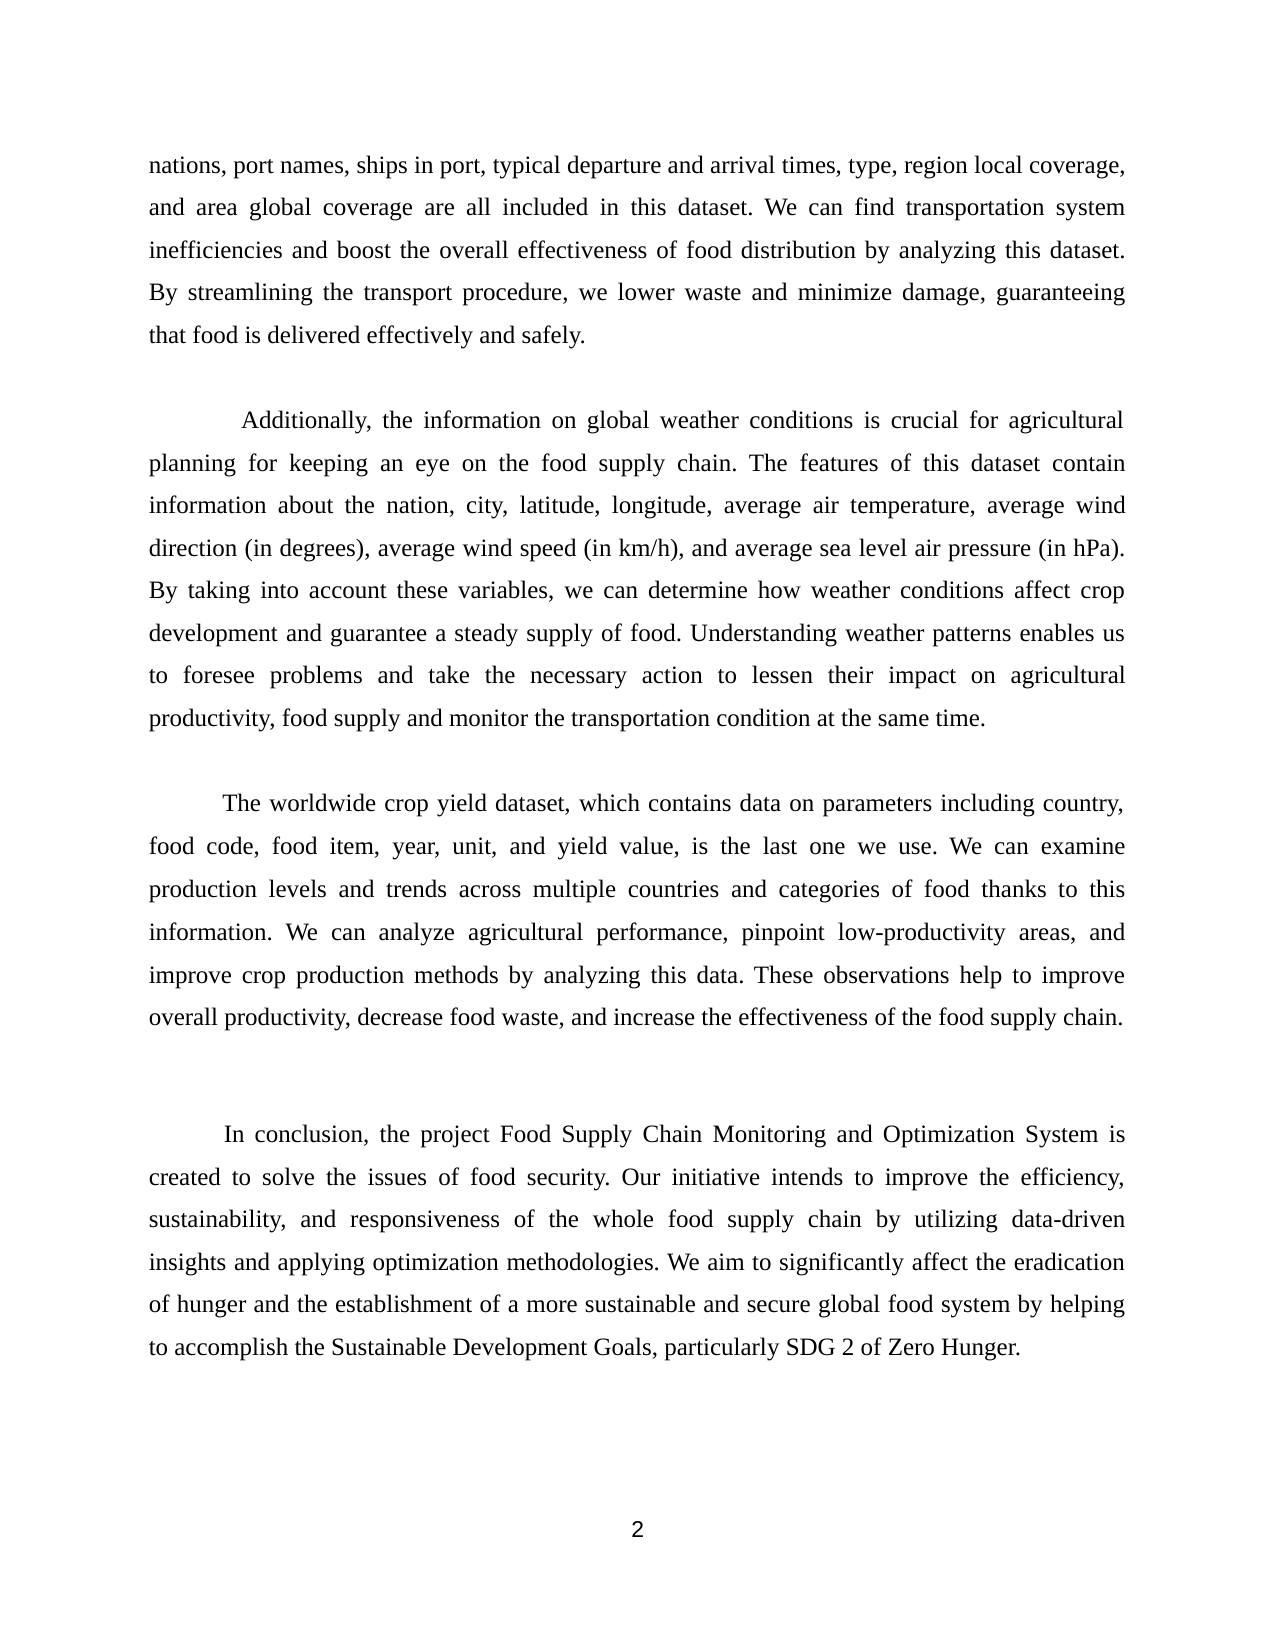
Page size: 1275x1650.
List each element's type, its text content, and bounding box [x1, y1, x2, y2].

text In conclusion, the project Food Supply Chain Monitoring and Optimization System is created to solve the issues of food security. Our initiative intends to improve the efficiency, sustainability, and responsiveness of the whole food supply chain by utilizing data-driven insights and applying optimization methodologies. We aim to significantly affect the eradication of hunger and the establishment of a more sustainable and secure global food system by helping to accomplish the Sustainable Development Goals, particularly SDG 2 of Zero Hunger. [148, 1119, 1126, 1361]
text Additionally, the information on global weather conditions is crucial for agricultural planning for keeping an eye on the food supply chain. The features of this dataset contain information about the nation, city, latitude, longitude, average air temperature, average wind direction (in degrees), average wind speed (in km/h), and average sea level air pressure (in hPa). By taking into account these variables, we can determine how weather conditions affect crop development and guarantee a steady supply of food. Understanding weather patterns enables us to foresee problems and take the necessary action to lessen their impact on agricultural productivity, food supply and monitor the transportation condition at the same time. [148, 406, 1126, 732]
text The worldwide crop yield dataset, which contains data on parameters including country, food code, food item, year, unit, and yield value, is the last one we use. We can examine production levels and trends across multiple countries and categories of food thanks to this information. We can analyze agricultural performance, pinpoint low-productivity areas, and improve crop production methods by analyzing this data. These observations help to improve overall productivity, decrease food waste, and increase the effectiveness of the food supply chain. [148, 788, 1126, 1031]
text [148, 150, 1126, 349]
